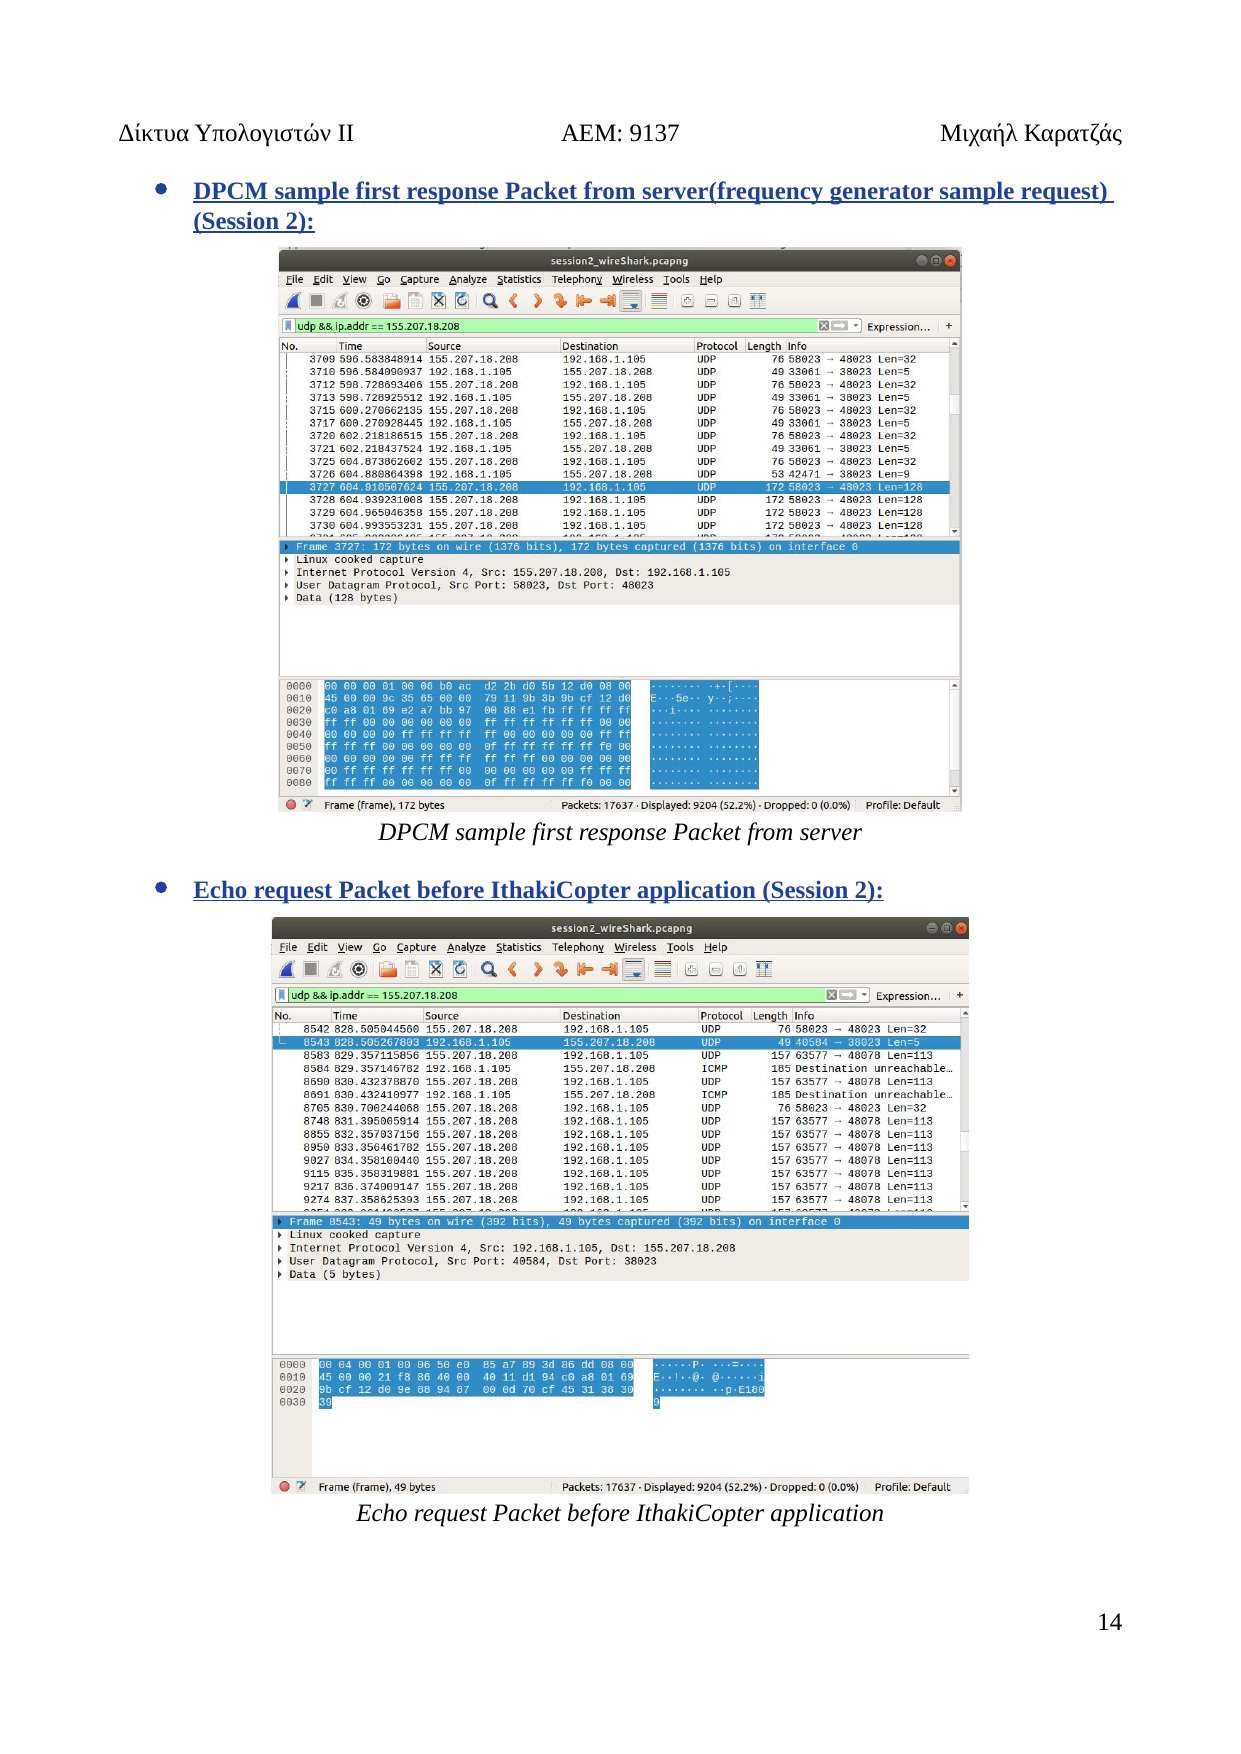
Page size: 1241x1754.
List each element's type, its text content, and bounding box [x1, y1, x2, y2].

picture [271, 917, 969, 1494]
picture [278, 247, 962, 812]
list Echo request Packet before IthakiCopter application (Session 2): [156, 875, 1122, 905]
list DPCM sample first response Packet from server(frequency generator sample request) (Session 2): [156, 176, 1122, 235]
